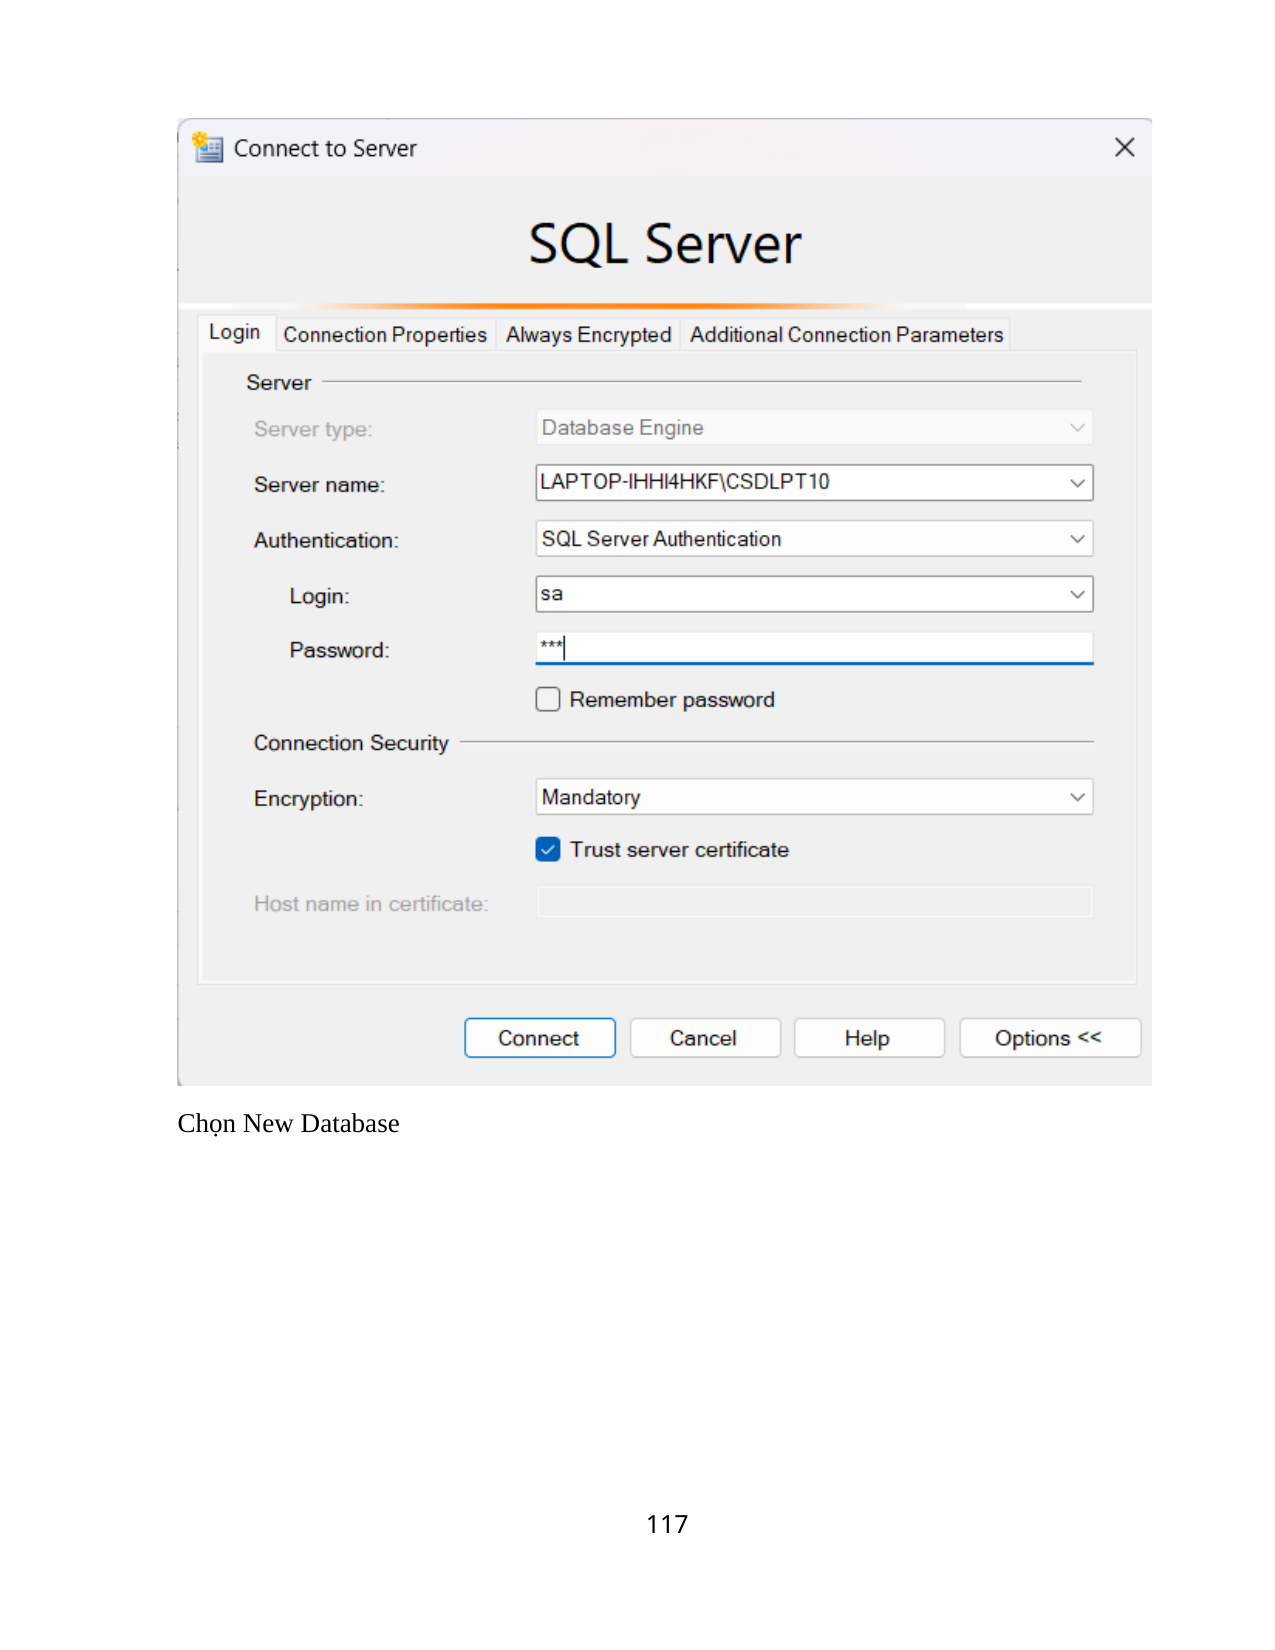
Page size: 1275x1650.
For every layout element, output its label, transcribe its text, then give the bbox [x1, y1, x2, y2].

text Chọn New Database [177, 1107, 1157, 1138]
picture [177, 118, 1153, 1086]
